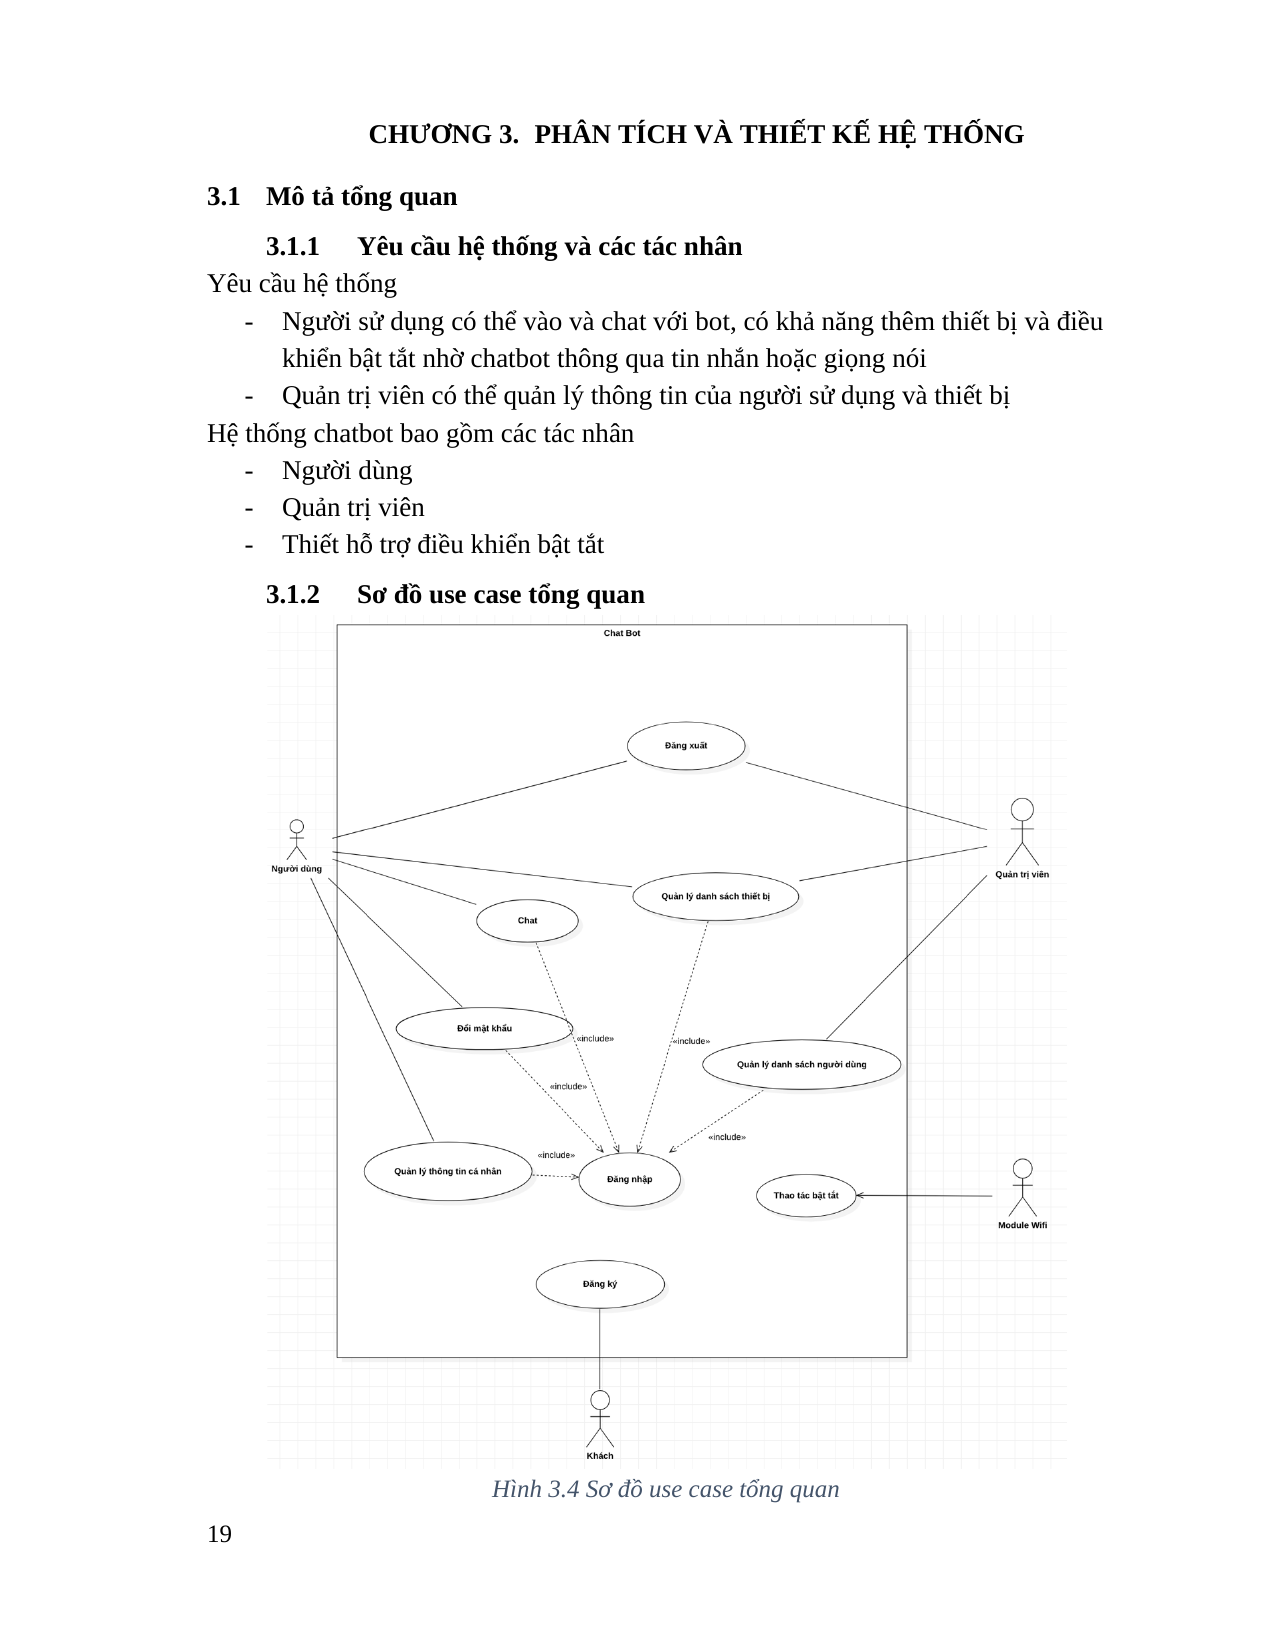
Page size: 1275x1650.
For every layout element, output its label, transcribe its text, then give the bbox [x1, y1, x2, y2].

subtitle PHÂN TÍCH VÀ THIẾT KẾ HỆ THỐNG [266, 118, 1127, 149]
list Người sử dụng có thể vào và chat với bot, có khả năng thêm thiết bị và điều khiển bật tắt nhờ chatbot thông qua tin nhắn hoặc giọng nói [244, 305, 1127, 373]
list Quản trị viên có thể quản lý thông tin của người sử dụng và thiết bị [244, 379, 1127, 411]
subtitle Yêu cầu hệ thống và các tác nhân [266, 230, 1127, 261]
list Quản trị viên [244, 491, 1127, 522]
list Thiết hỗ trợ điều khiển bật tắt [244, 528, 1127, 560]
list Người dùng [244, 454, 1127, 485]
text Hình 3.1 Sơ đồ use case tổng quan [207, 1474, 1127, 1503]
text Hệ thống chatbot bao gồm các tác nhân [207, 417, 1127, 448]
subtitle Sơ đồ use case tổng quan [266, 578, 1127, 609]
picture [267, 615, 1067, 1469]
text Yêu cầu hệ thống [207, 267, 1127, 299]
subtitle Mô tả tổng quan [207, 180, 1127, 212]
